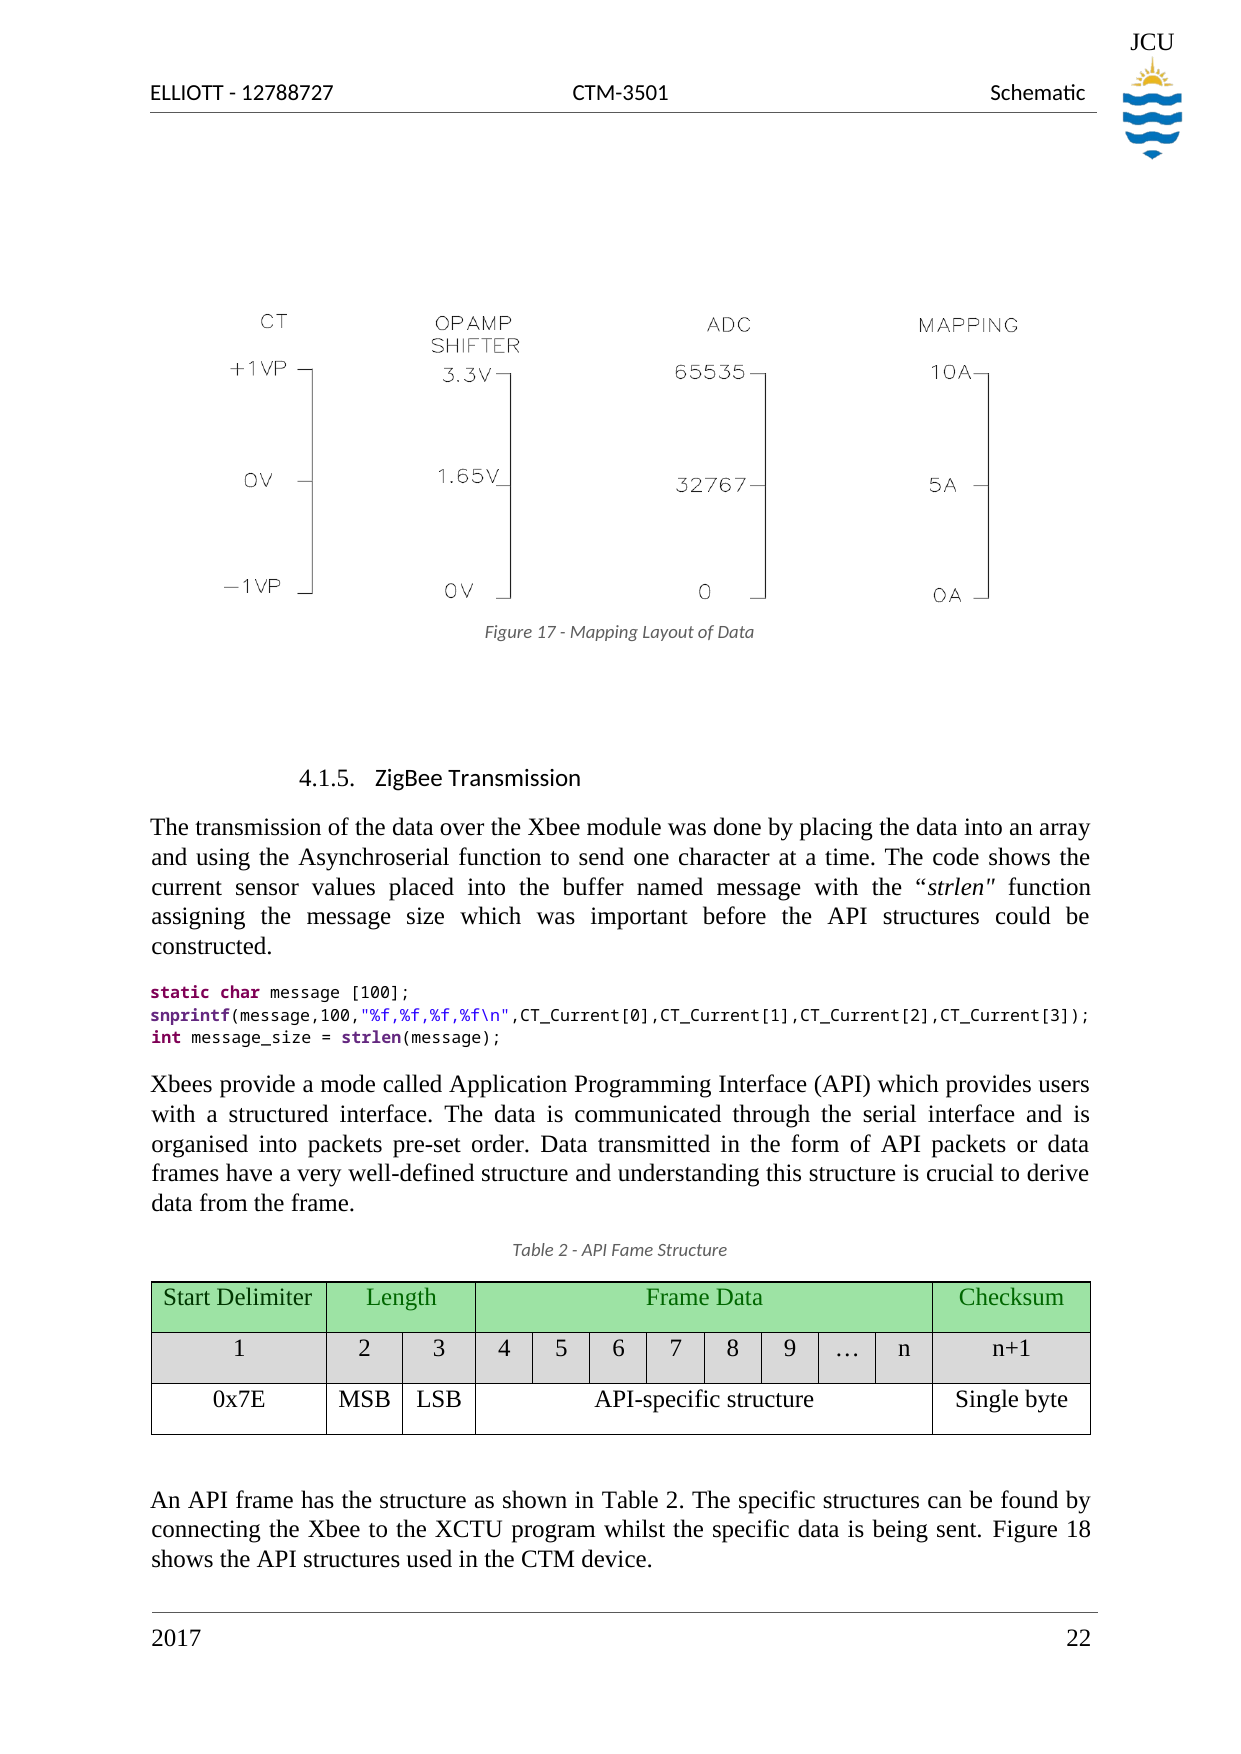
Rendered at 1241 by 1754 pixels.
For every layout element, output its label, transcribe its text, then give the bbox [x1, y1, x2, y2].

text Table 2 - API Fame Structure [150, 1238, 1091, 1261]
subtitle ZigBee Transmission [299, 762, 1091, 792]
text int message_size = strlen(message); [151, 1026, 1091, 1049]
text Xbees provide a mode called Application Programming Interface (API) which provides users with a structured interface. The data is communicated through the serial interface and is organised into packets pre-set order. Data transmitted in the form of API packets or data frames have a very well-defined structure and understanding this structure is crucial to derive data from the frame. [150, 1069, 1091, 1217]
table_cell n [876, 1333, 932, 1383]
text snprintf(message,100,"%f,%f,%f,%f\n",CT_Current[0],CT_Current[1],CT_Current[2],CT_Current[3]); [150, 1003, 1091, 1026]
table_header Frame Data [476, 1283, 932, 1332]
table_cell 5 [533, 1333, 589, 1383]
table_cell n+1 [933, 1333, 1090, 1383]
table_cell 4 [476, 1333, 532, 1383]
text static char message [100]; [150, 981, 1091, 1003]
table_cell 7 [647, 1333, 704, 1383]
table_cell MSB [327, 1384, 402, 1434]
table_cell 8 [705, 1333, 761, 1383]
table_header Checksum [933, 1283, 1090, 1332]
table_cell LSB [403, 1384, 475, 1434]
table_cell 2 [327, 1333, 402, 1383]
picture [1118, 53, 1188, 165]
text An API frame has the structure as shown in Table 2. The specific structures can be found by connecting the Xbee to the XCTU program whilst the specific data is being sent. Figure 18 shows the API structures used in the CTM device. [150, 1485, 1091, 1573]
text The transmission of the data over the Xbee module was done by placing the data into an array and using the Asynchroserial function to send one character at a time. The code shows the current sensor values placed into the buffer named message with the “strlen" function assigning the message size which was important before the API structures could be constructed. [150, 812, 1091, 959]
table_header Start Delimiter [152, 1283, 326, 1332]
table_cell … [819, 1333, 875, 1383]
table_cell 6 [590, 1333, 646, 1383]
table_cell Single byte [933, 1384, 1090, 1434]
table_cell 9 [762, 1333, 818, 1383]
table_cell 0x7E [152, 1384, 326, 1434]
table_header Length [327, 1283, 475, 1332]
picture [215, 305, 1025, 614]
table_cell 3 [403, 1333, 475, 1383]
table_cell API-specific structure [476, 1384, 932, 1434]
table_cell 1 [152, 1333, 326, 1383]
